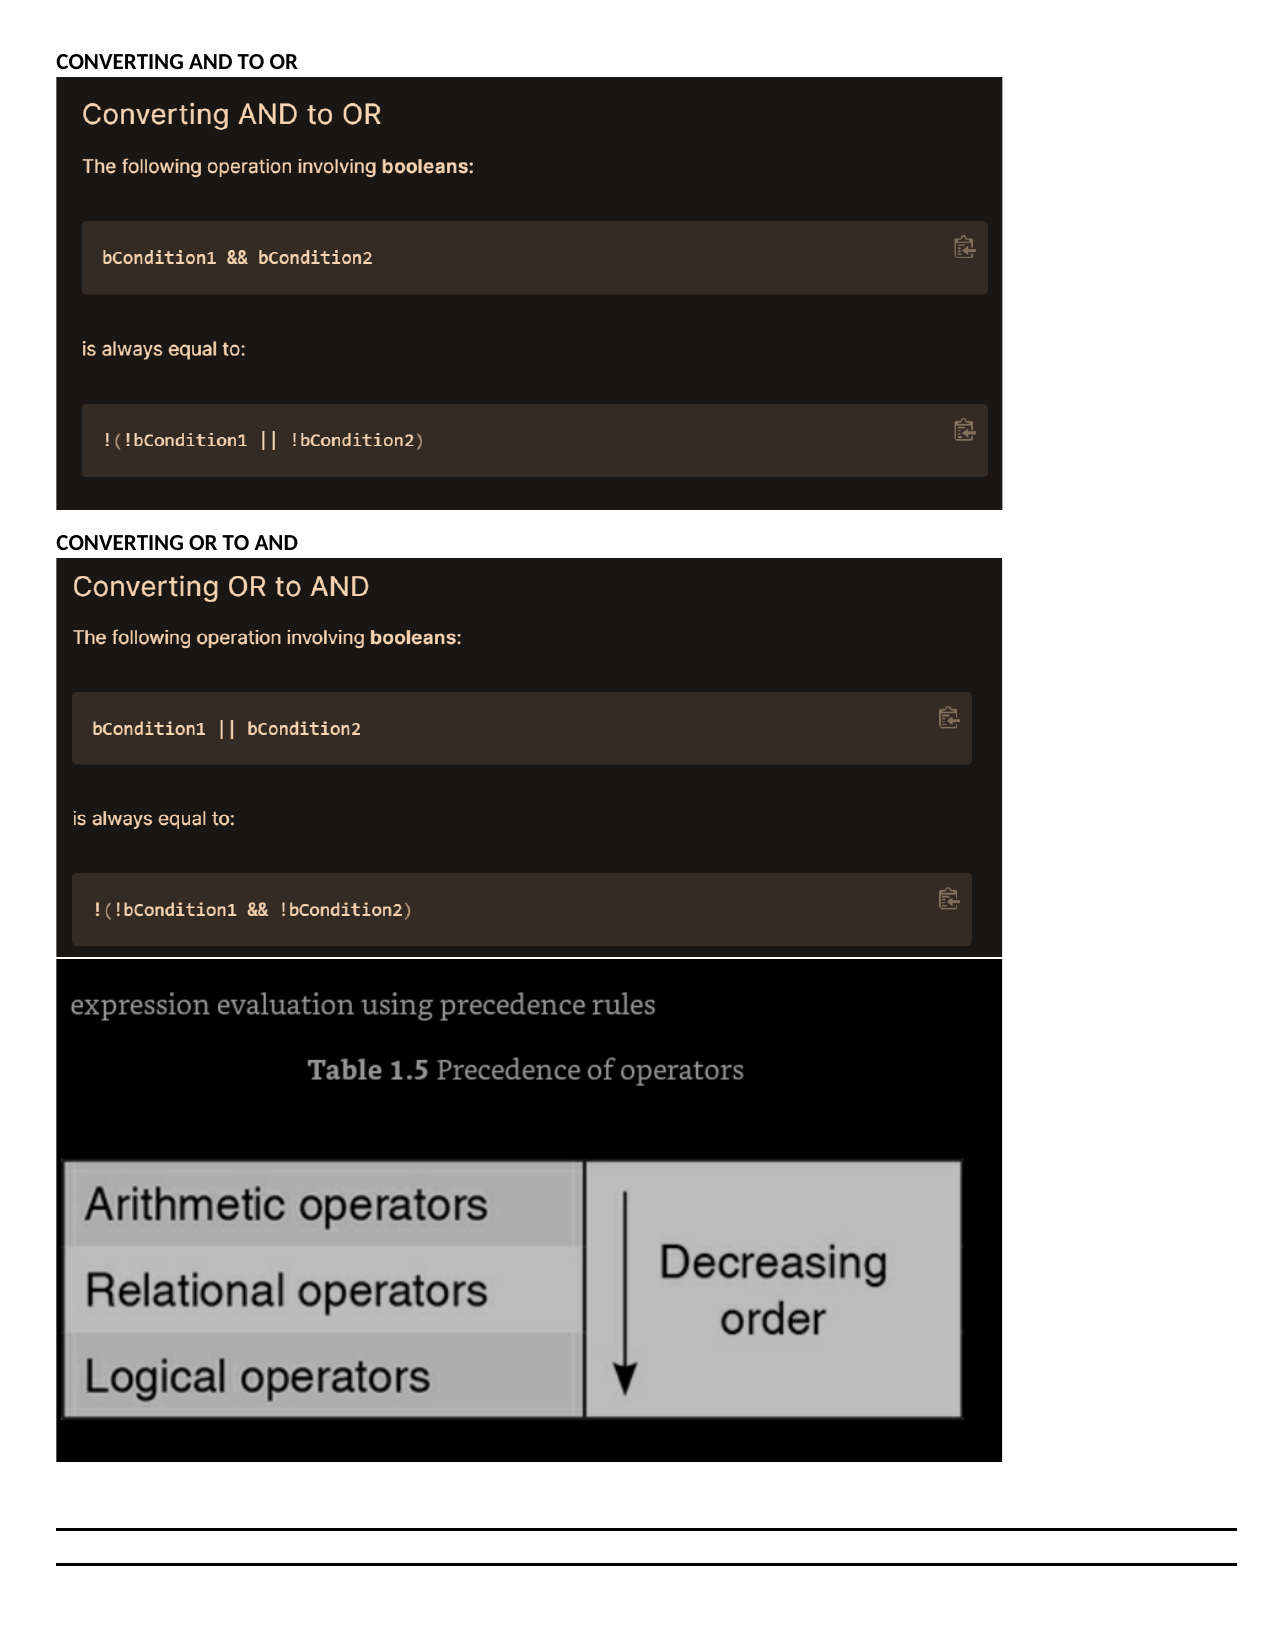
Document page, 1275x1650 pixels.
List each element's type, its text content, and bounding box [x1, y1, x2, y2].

picture [56, 77, 1003, 510]
picture [56, 959, 1003, 1462]
picture [56, 558, 1003, 957]
